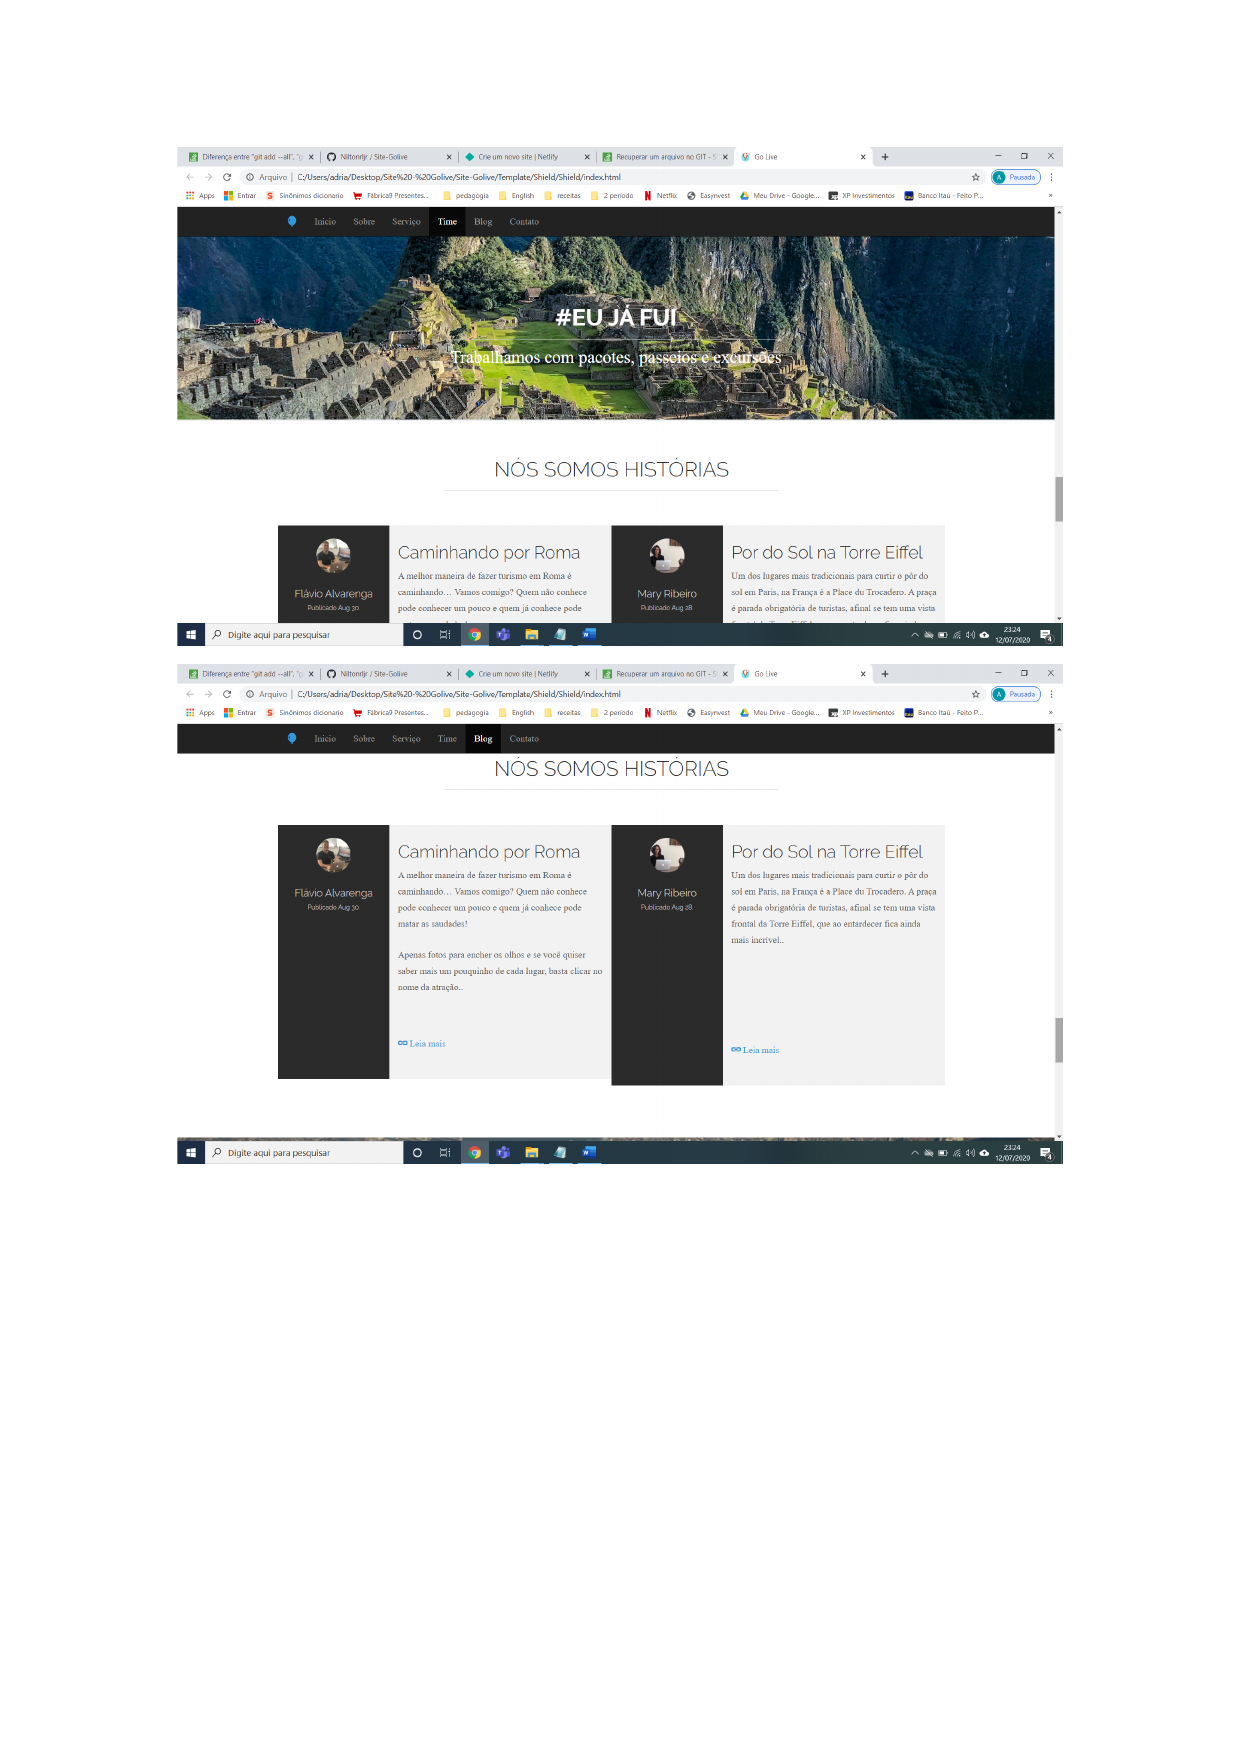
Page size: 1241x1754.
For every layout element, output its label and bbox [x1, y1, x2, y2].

picture [177, 664, 1063, 1164]
picture [177, 147, 1063, 646]
